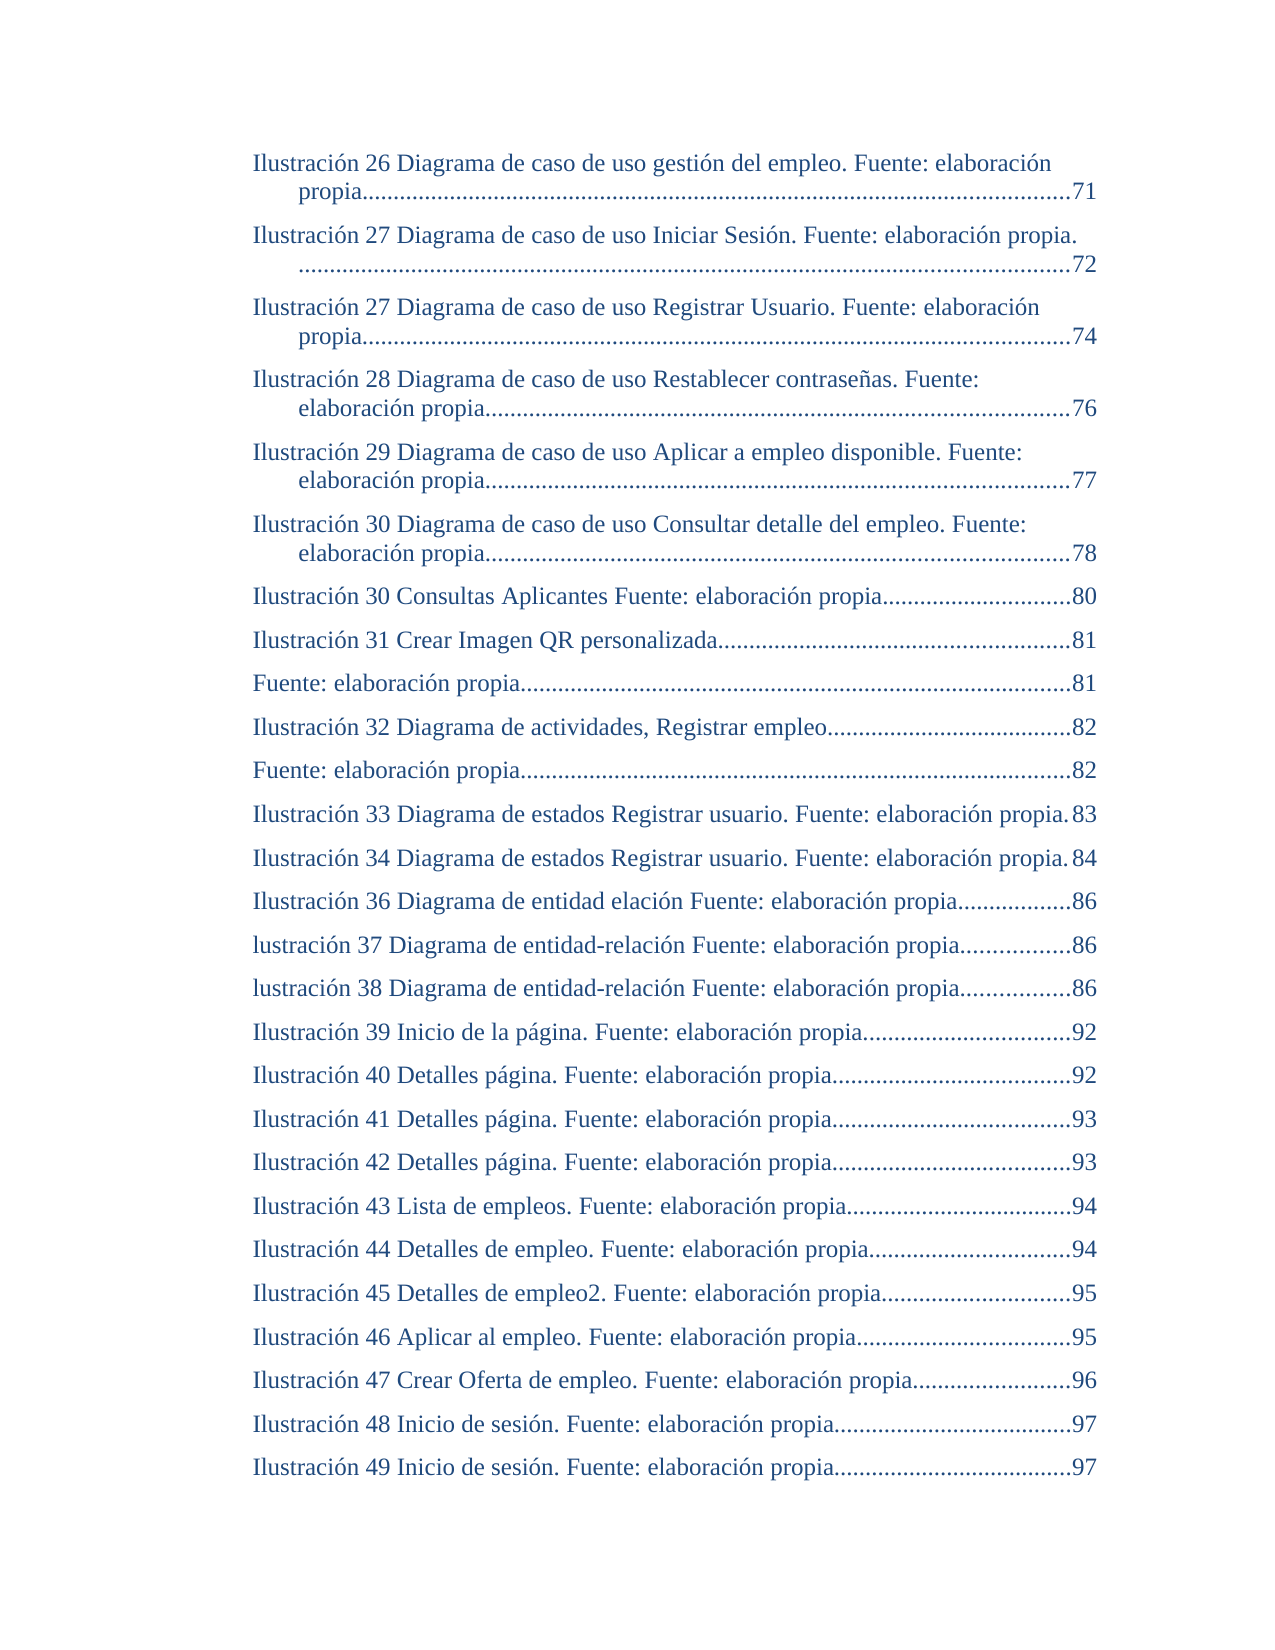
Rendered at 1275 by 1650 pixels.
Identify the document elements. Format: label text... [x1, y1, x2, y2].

text lustración 38 Diagrama de entidad-relación Fuente: elaboración propia. 86 [252, 973, 1098, 1002]
text Ilustración 48 Inicio de sesión. Fuente: elaboración propia 97 [252, 1409, 1098, 1437]
text Ilustración 41 Detalles página. Fuente: elaboración propia 93 [252, 1104, 1098, 1133]
text Ilustración 33 Diagrama de estados Registrar usuario. Fuente: elaboración propia. 83 [252, 799, 1098, 828]
text Ilustración 30 Diagrama de caso de uso Consultar detalle del empleo. Fuente: elaboración propia 78 [252, 509, 1098, 567]
text Ilustración 39 Inicio de la página. Fuente: elaboración propia. 92 [252, 1017, 1098, 1046]
text Ilustración 46 Aplicar al empleo. Fuente: elaboración propia 95 [252, 1322, 1098, 1350]
text Ilustración 28 Diagrama de caso de uso Restablecer contraseñas. Fuente: elaboración propia 76 [252, 364, 1098, 422]
text Ilustración 47 Crear Oferta de empleo. Fuente: elaboración propia 96 [252, 1365, 1098, 1394]
text Fuente: elaboración propia. 82 [252, 756, 1098, 784]
text Ilustración 45 Detalles de empleo2. Fuente: elaboración propia 95 [252, 1278, 1098, 1307]
text Ilustración 42 Detalles página. Fuente: elaboración propia 93 [252, 1147, 1098, 1176]
text Ilustración 49 Inicio de sesión. Fuente: elaboración propia 97 [252, 1452, 1098, 1481]
text Ilustración 44 Detalles de empleo. Fuente: elaboración propia 94 [252, 1234, 1098, 1263]
text Ilustración 27 Diagrama de caso de uso Iniciar Sesión. Fuente: elaboración propia. 72 [252, 220, 1098, 277]
text Ilustración 34 Diagrama de estados Registrar usuario. Fuente: elaboración propia. 84 [252, 843, 1098, 871]
text Ilustración 26 Diagrama de caso de uso gestión del empleo. Fuente: elaboración propia. 71 [252, 148, 1098, 205]
text Ilustración 27 Diagrama de caso de uso Registrar Usuario. Fuente: elaboración propia 74 [252, 292, 1098, 350]
text Ilustración 40 Detalles página. Fuente: elaboración propia 92 [252, 1060, 1098, 1089]
text Ilustración 29 Diagrama de caso de uso Aplicar a empleo disponible. Fuente: elaboración propia 77 [252, 437, 1098, 494]
text Fuente: elaboración propia. 81 [252, 668, 1098, 697]
text Ilustración 30 Consultas Aplicantes Fuente: elaboración propia. 80 [252, 581, 1098, 610]
text lustración 37 Diagrama de entidad-relación Fuente: elaboración propia. 86 [252, 930, 1098, 958]
text Ilustración 43 Lista de empleos. Fuente: elaboración propia 94 [252, 1191, 1098, 1220]
text Ilustración 36 Diagrama de entidad elación Fuente: elaboración propia. 86 [252, 886, 1098, 915]
text Ilustración 32 Diagrama de actividades, Registrar empleo. 82 [252, 712, 1098, 741]
text Ilustración 31 Crear Imagen QR personalizada 81 [252, 625, 1098, 654]
